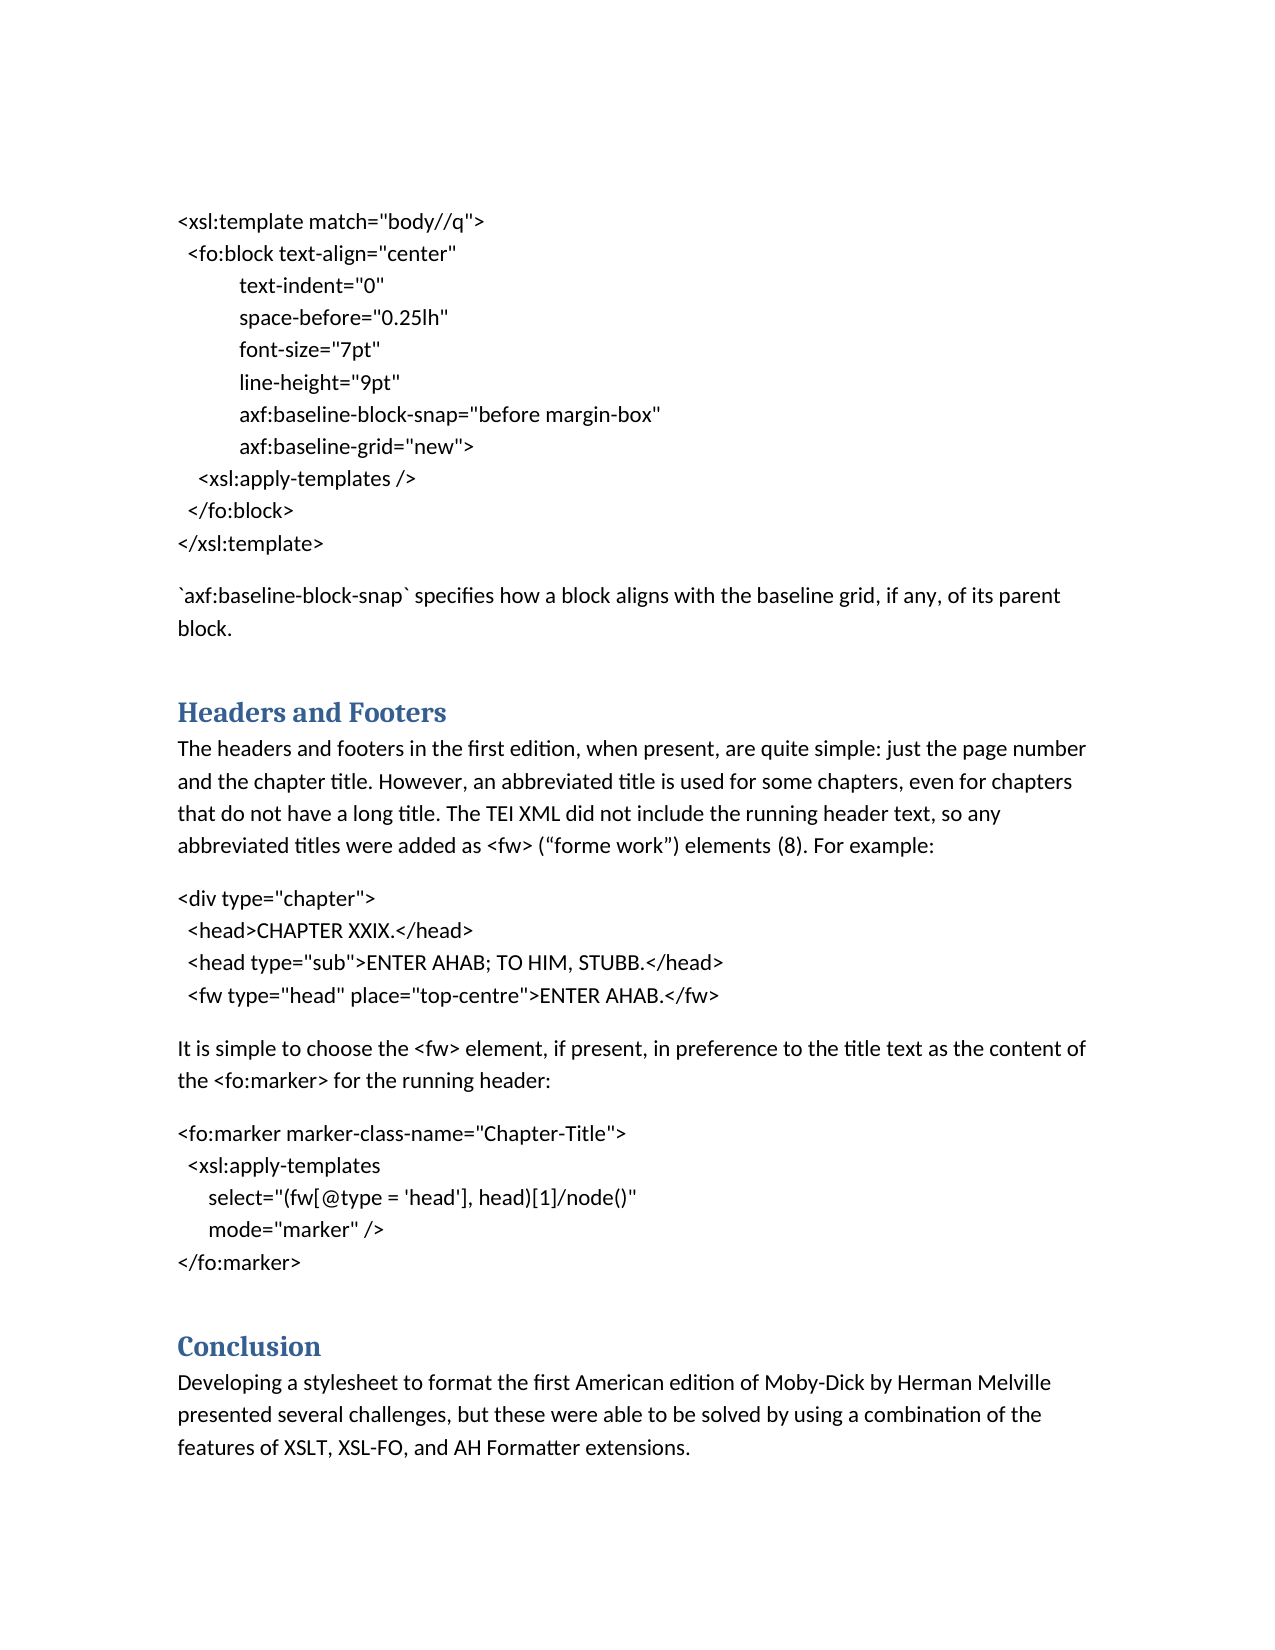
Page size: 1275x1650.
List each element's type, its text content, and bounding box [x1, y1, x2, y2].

text <xsl:template match="body//q"> <fo:block text-align="center" text-indent="0" space-before="0.25lh" font-size="7pt" line-height="9pt" axf:baseline-block-snap="before margin-box" axf:baseline-grid="new"> <xsl:apply-templates /> </fo:block> </xsl:template> [177, 207, 1098, 557]
text It is simple to choose the <fw> element, if present, in preference to the title text as the content of the <fo:marker> for the running header: [177, 1034, 1098, 1094]
text <fo:marker marker-class-name="Chapter-Title"> <xsl:apply-templates select="(fw[@type = 'head'], head)[1]/node()" mode="marker" /> </fo:marker> [177, 1119, 1098, 1276]
text `axf:baseline-block-snap` specifies how a block aligns with the baseline grid, if any, of its parent block. [177, 582, 1098, 642]
subtitle Headers and Footers [177, 696, 1098, 729]
text The headers and footers in the first edition, when present, are quite simple: just the page number and the chapter title. However, an abbreviated title is used for some chapters, even for chapters that do not have a long title. The TEI XML did not include the running header text, so any abbreviated titles were added as <fw> (“forme work”) elements . For example: [177, 734, 1098, 859]
subtitle Conclusion [177, 1330, 1098, 1363]
text Developing a stylesheet to format the first American edition of Moby-Dick by Herman Melville presented several challenges, but these were able to be solved by using a combination of the features of XSLT, XSL-FO, and AH Formatter extensions. [177, 1368, 1098, 1461]
text <div type="chapter"> <head>CHAPTER XXIX.</head> <head type="sub">ENTER AHAB; TO HIM, STUBB.</head> <fw type="head" place="top-centre">ENTER AHAB.</fw> [177, 884, 1098, 1009]
